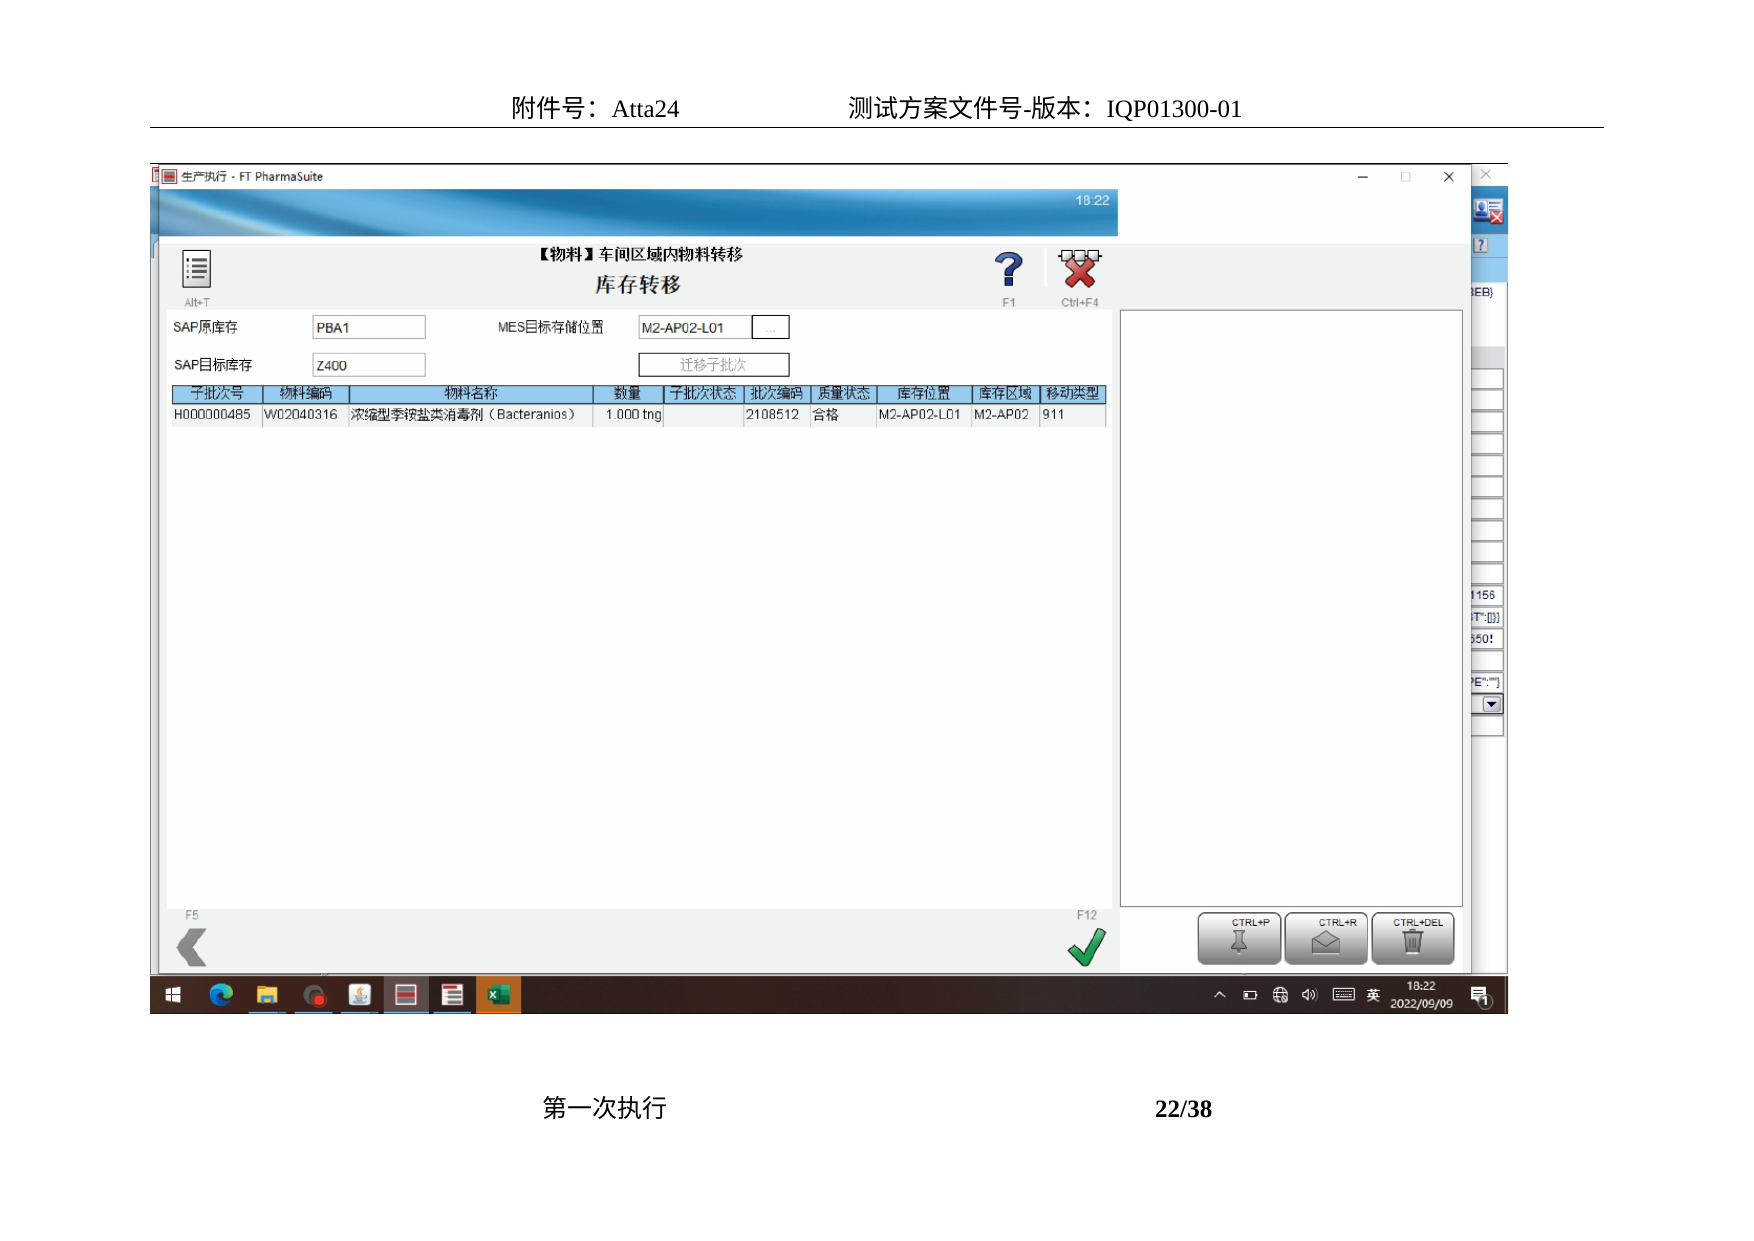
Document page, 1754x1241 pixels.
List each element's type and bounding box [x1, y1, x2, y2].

picture [150, 163, 1509, 1014]
